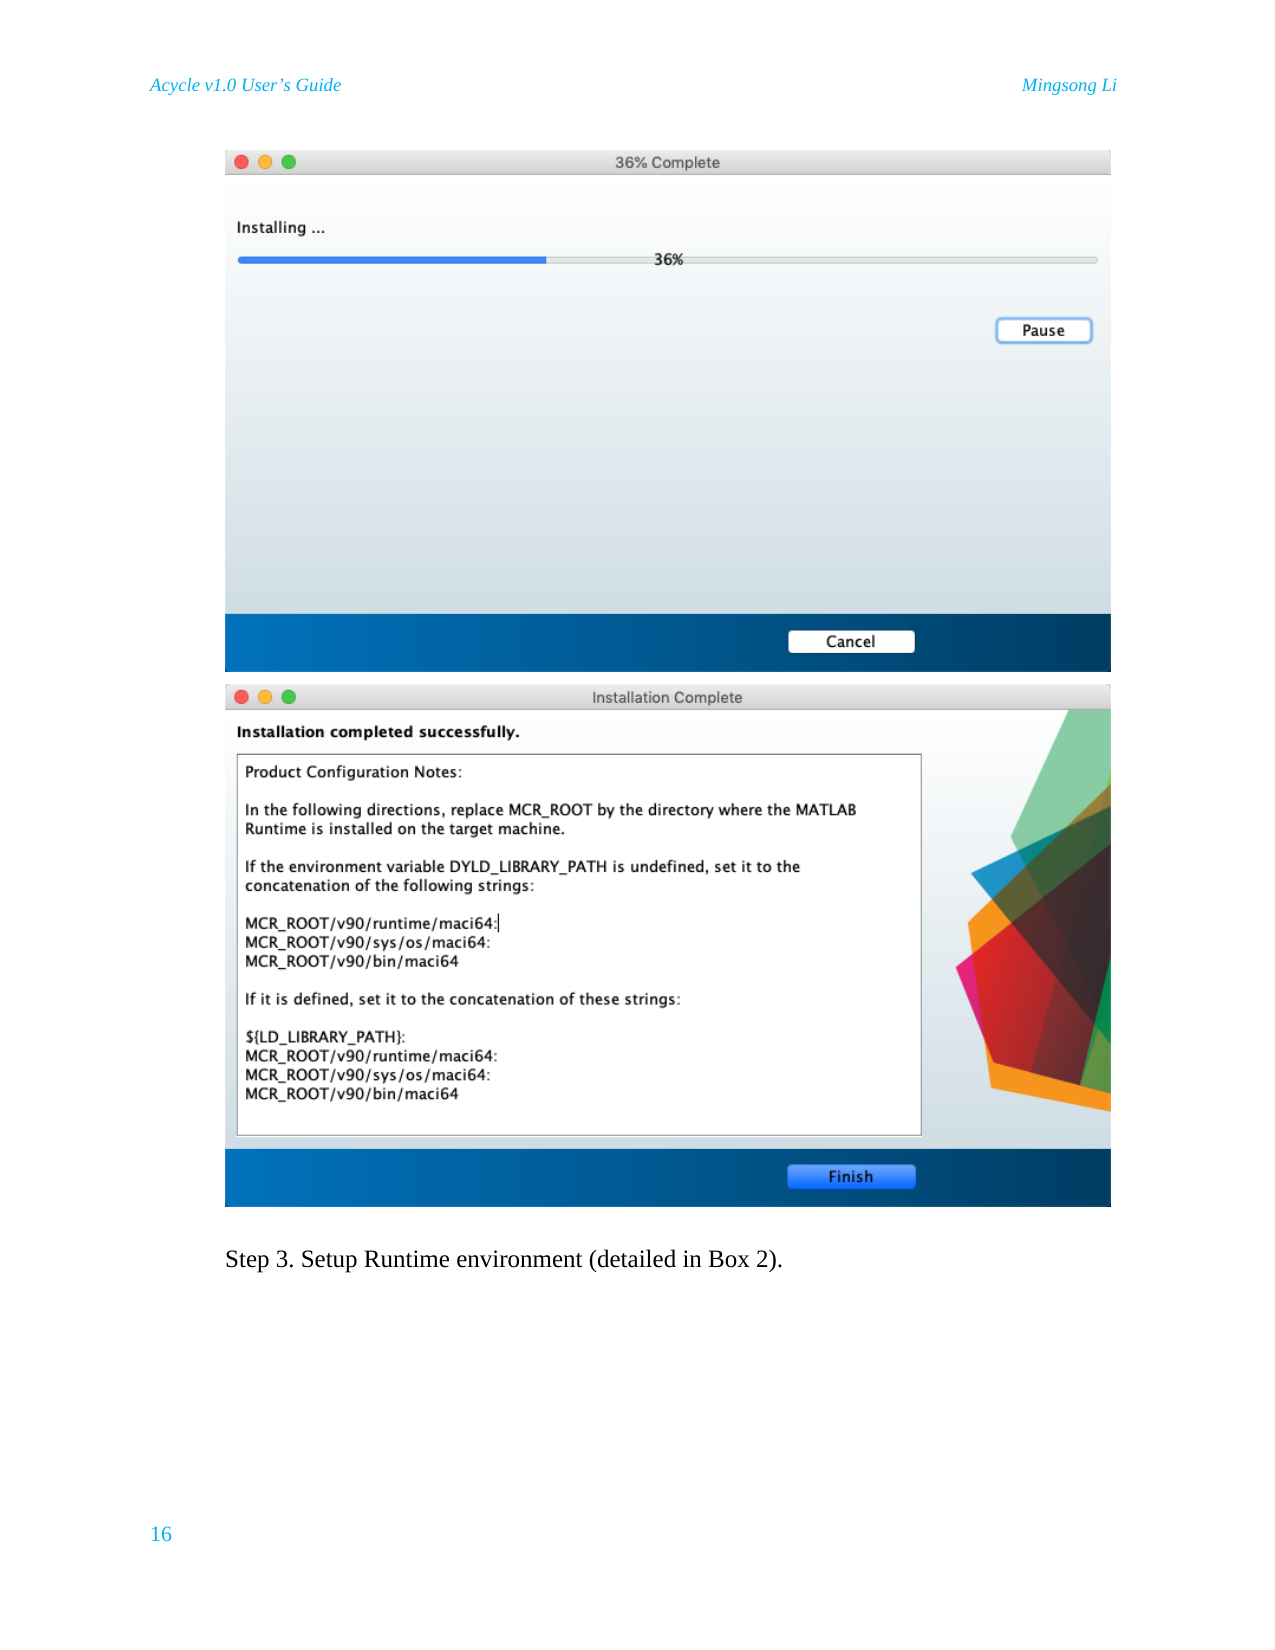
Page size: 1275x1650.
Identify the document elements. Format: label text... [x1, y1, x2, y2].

picture [151, 81, 157, 89]
picture [225, 150, 1111, 672]
text Step 3. Setup Runtime environment (detailed in Box 2). [225, 1244, 1125, 1273]
picture [225, 684, 1111, 1207]
